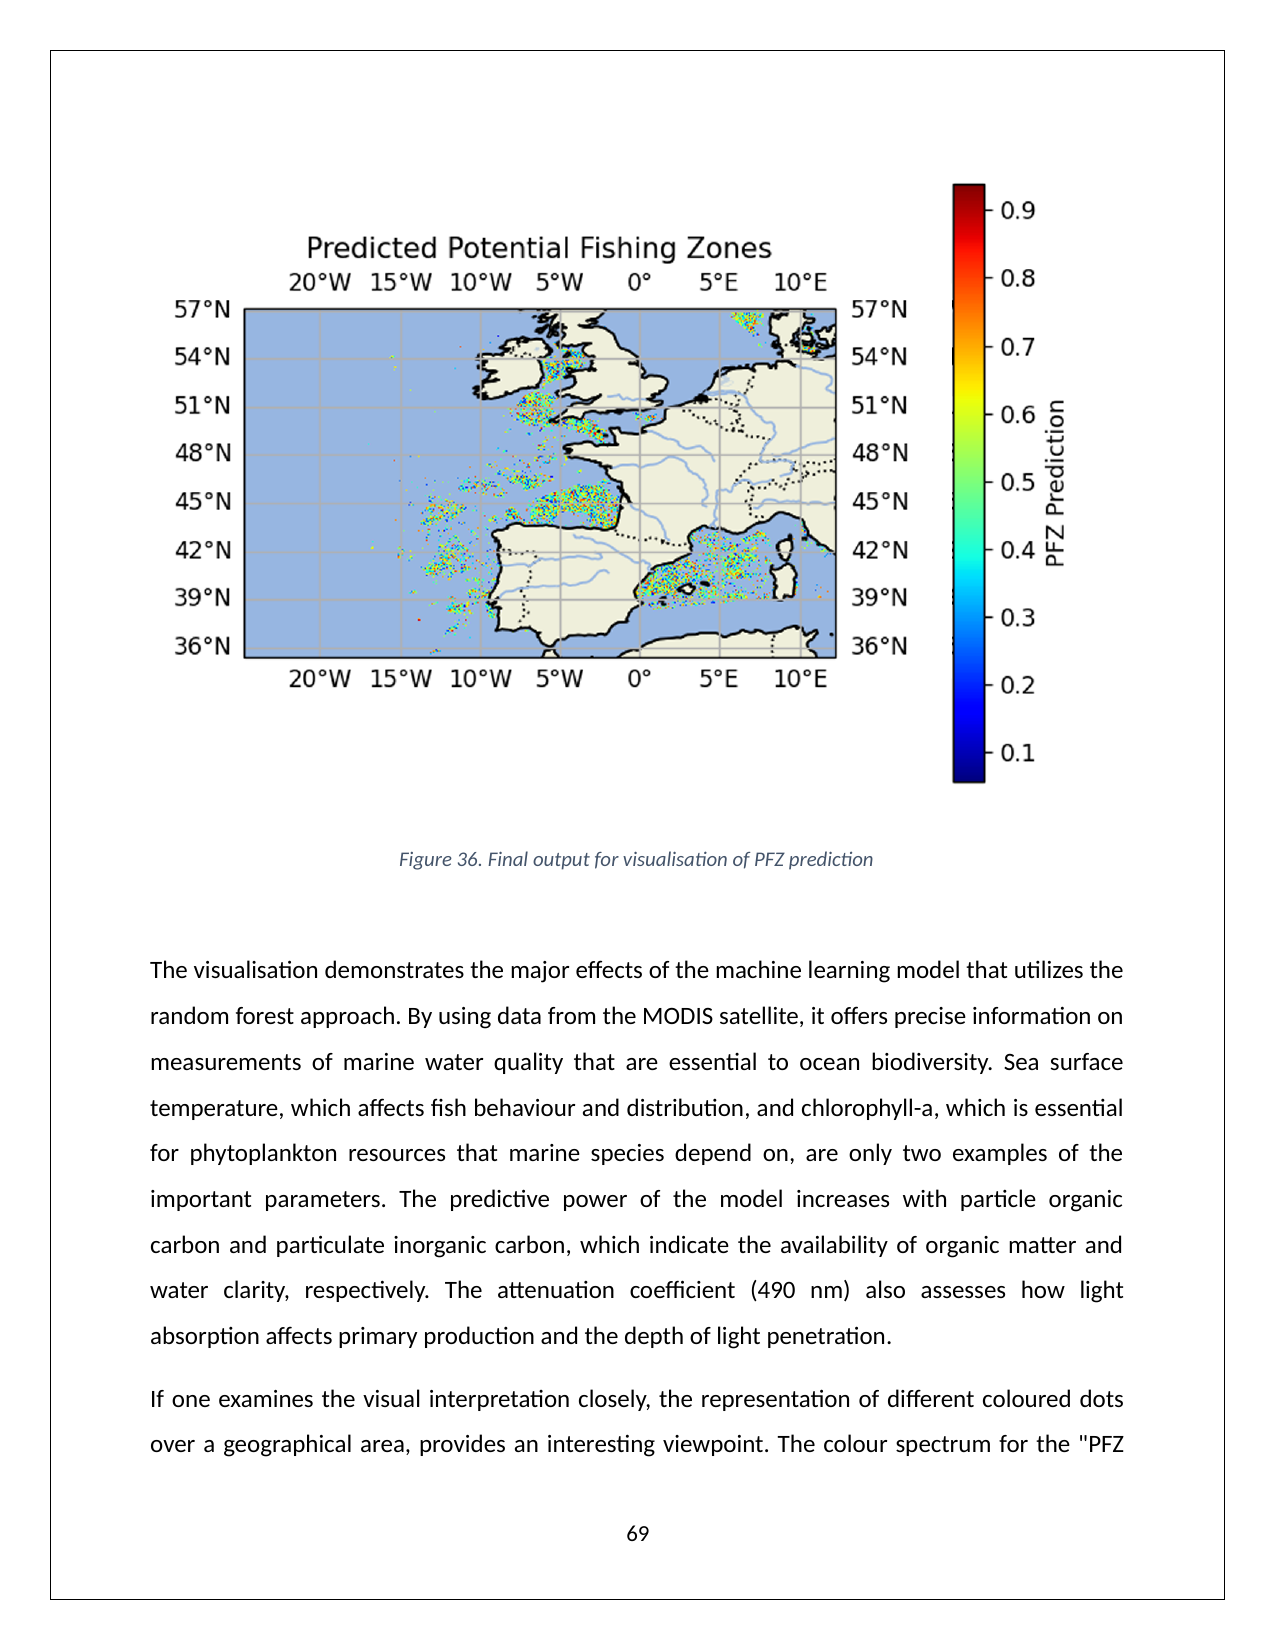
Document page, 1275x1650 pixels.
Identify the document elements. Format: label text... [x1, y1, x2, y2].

text The visualisation demonstrates the major effects of the machine learning model that utilizes the random forest approach. By using data from the MODIS satellite, it offers precise information on measurements of marine water quality that are essential to ocean biodiversity. Sea surface temperature, which affects fish behaviour and distribution, and chlorophyll-a, which is essential for phytoplankton resources that marine species depend on, are only two examples of the important parameters. The predictive power of the model increases with particle organic carbon and particulate inorganic carbon, which indicate the availability of organic matter and water clarity, respectively. The attenuation coefficient (490 nm) also assesses how light absorption affects primary production and the depth of light penetration. [150, 954, 1125, 1351]
text Figure 36. Final output for visualisation of PFZ prediction [150, 846, 1125, 871]
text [150, 1383, 1125, 1459]
picture [150, 150, 1091, 816]
